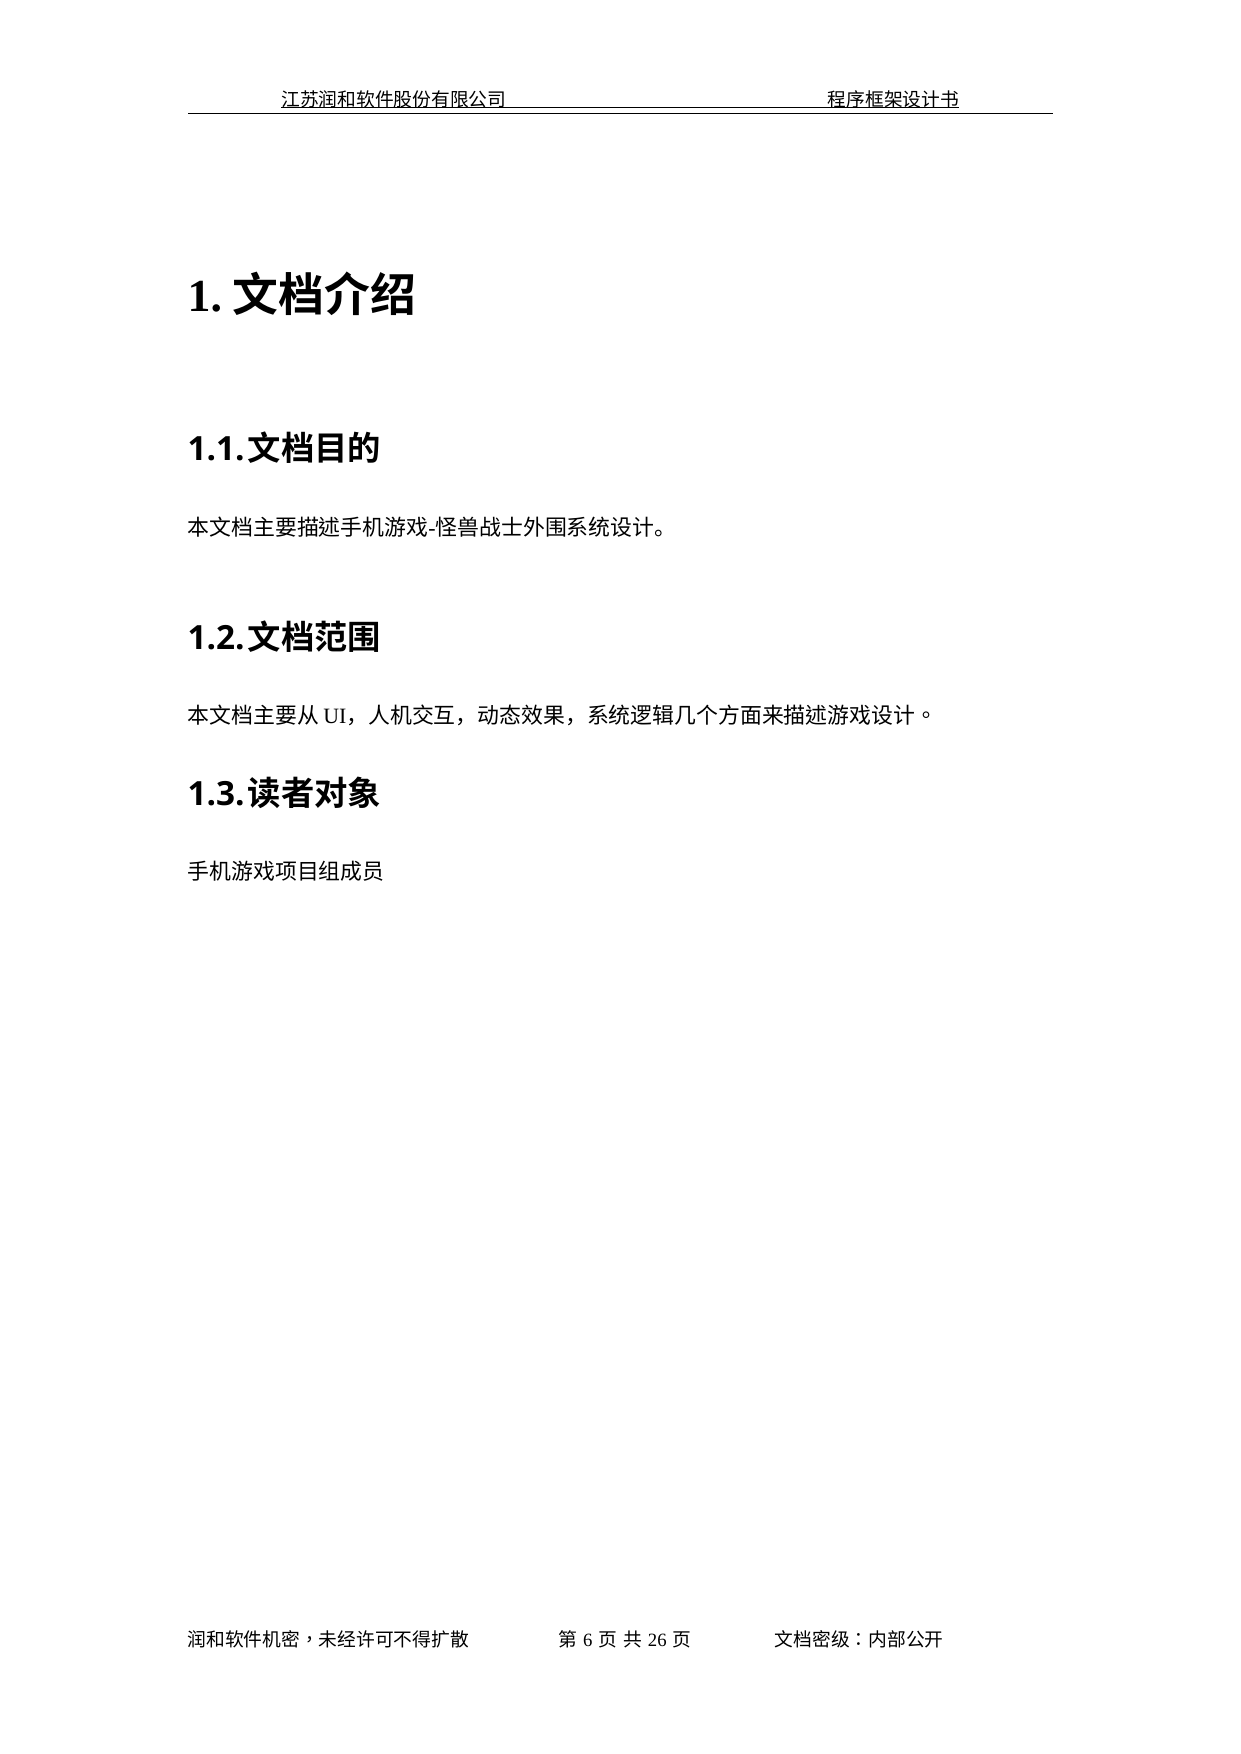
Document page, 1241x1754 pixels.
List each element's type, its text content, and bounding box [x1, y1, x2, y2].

text 本文档主要从UI，人机交互，动态效果，系统逻辑几个方面来描述游戏设计。 [187, 698, 1053, 730]
subtitle 文档目的 [187, 415, 1053, 480]
text 手机游戏项目组成员 [187, 854, 1053, 886]
subtitle 文档范围 [187, 604, 1053, 669]
subtitle 读者对象 [187, 759, 1053, 824]
subtitle 文档介绍 [187, 262, 1053, 327]
text 本文档主要描述手机游戏-怪兽战士外围系统设计。 [187, 509, 1053, 542]
